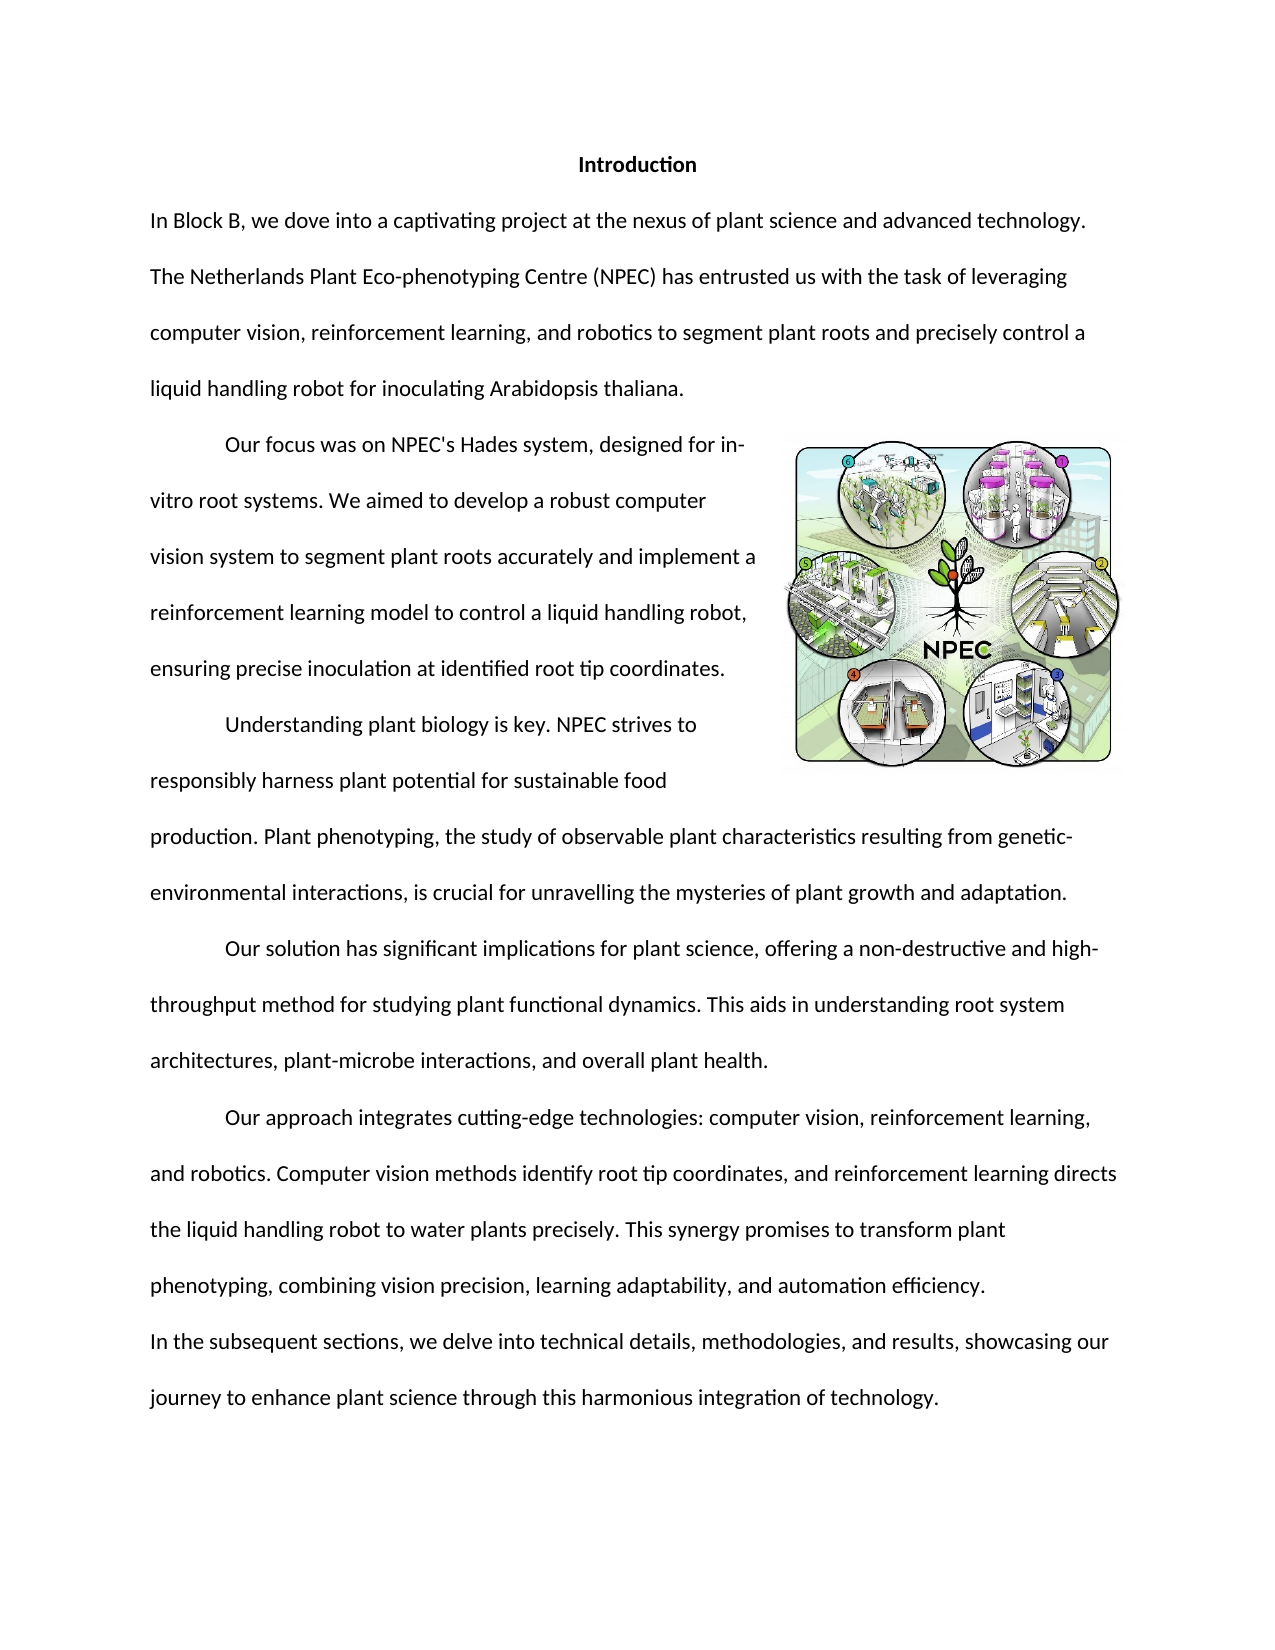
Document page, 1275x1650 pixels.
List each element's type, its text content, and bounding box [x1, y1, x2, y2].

picture [780, 431, 1125, 776]
text Our solution has significant implications for plant science, offering a non-destructive and high-throughput method for studying plant functional dynamics. This aids in understanding root system architectures, plant-microbe interactions, and overall plant health. [150, 934, 1125, 1075]
text Understanding plant biology is key. NPEC strives to responsibly harness plant potential for sustainable food production. Plant phenotyping, the study of observable plant characteristics resulting from genetic-environmental interactions, is crucial for unravelling the mysteries of plant growth and adaptation. [150, 710, 1125, 907]
subtitle Introduction [150, 150, 1125, 178]
subtitle In Block B, we dove into a captivating project at the nexus of plant science and advanced technology. The Netherlands Plant Eco-phenotyping Centre (NPEC) has entrusted us with the task of leveraging computer vision, reinforcement learning, and robotics to segment plant roots and precisely control a liquid handling robot for inoculating Arabidopsis thaliana. [150, 206, 1125, 402]
text In the subsequent sections, we delve into technical details, methodologies, and results, showcasing our journey to enhance plant science through this harmonious integration of technology. [150, 1327, 1125, 1411]
text Our approach integrates cutting-edge technologies: computer vision, reinforcement learning, and robotics. Computer vision methods identify root tip coordinates, and reinforcement learning directs the liquid handling robot to water plants precisely. This synergy promises to transform plant phenotyping, combining vision precision, learning adaptability, and automation efficiency. [150, 1103, 1125, 1299]
subtitle Our focus was on NPEC's Hades system, designed for in-vitro root systems. We aimed to develop a robust computer vision system to segment plant roots accurately and implement a reinforcement learning model to control a liquid handling robot, ensuring precise inoculation at identified root tip coordinates. [150, 430, 1125, 682]
